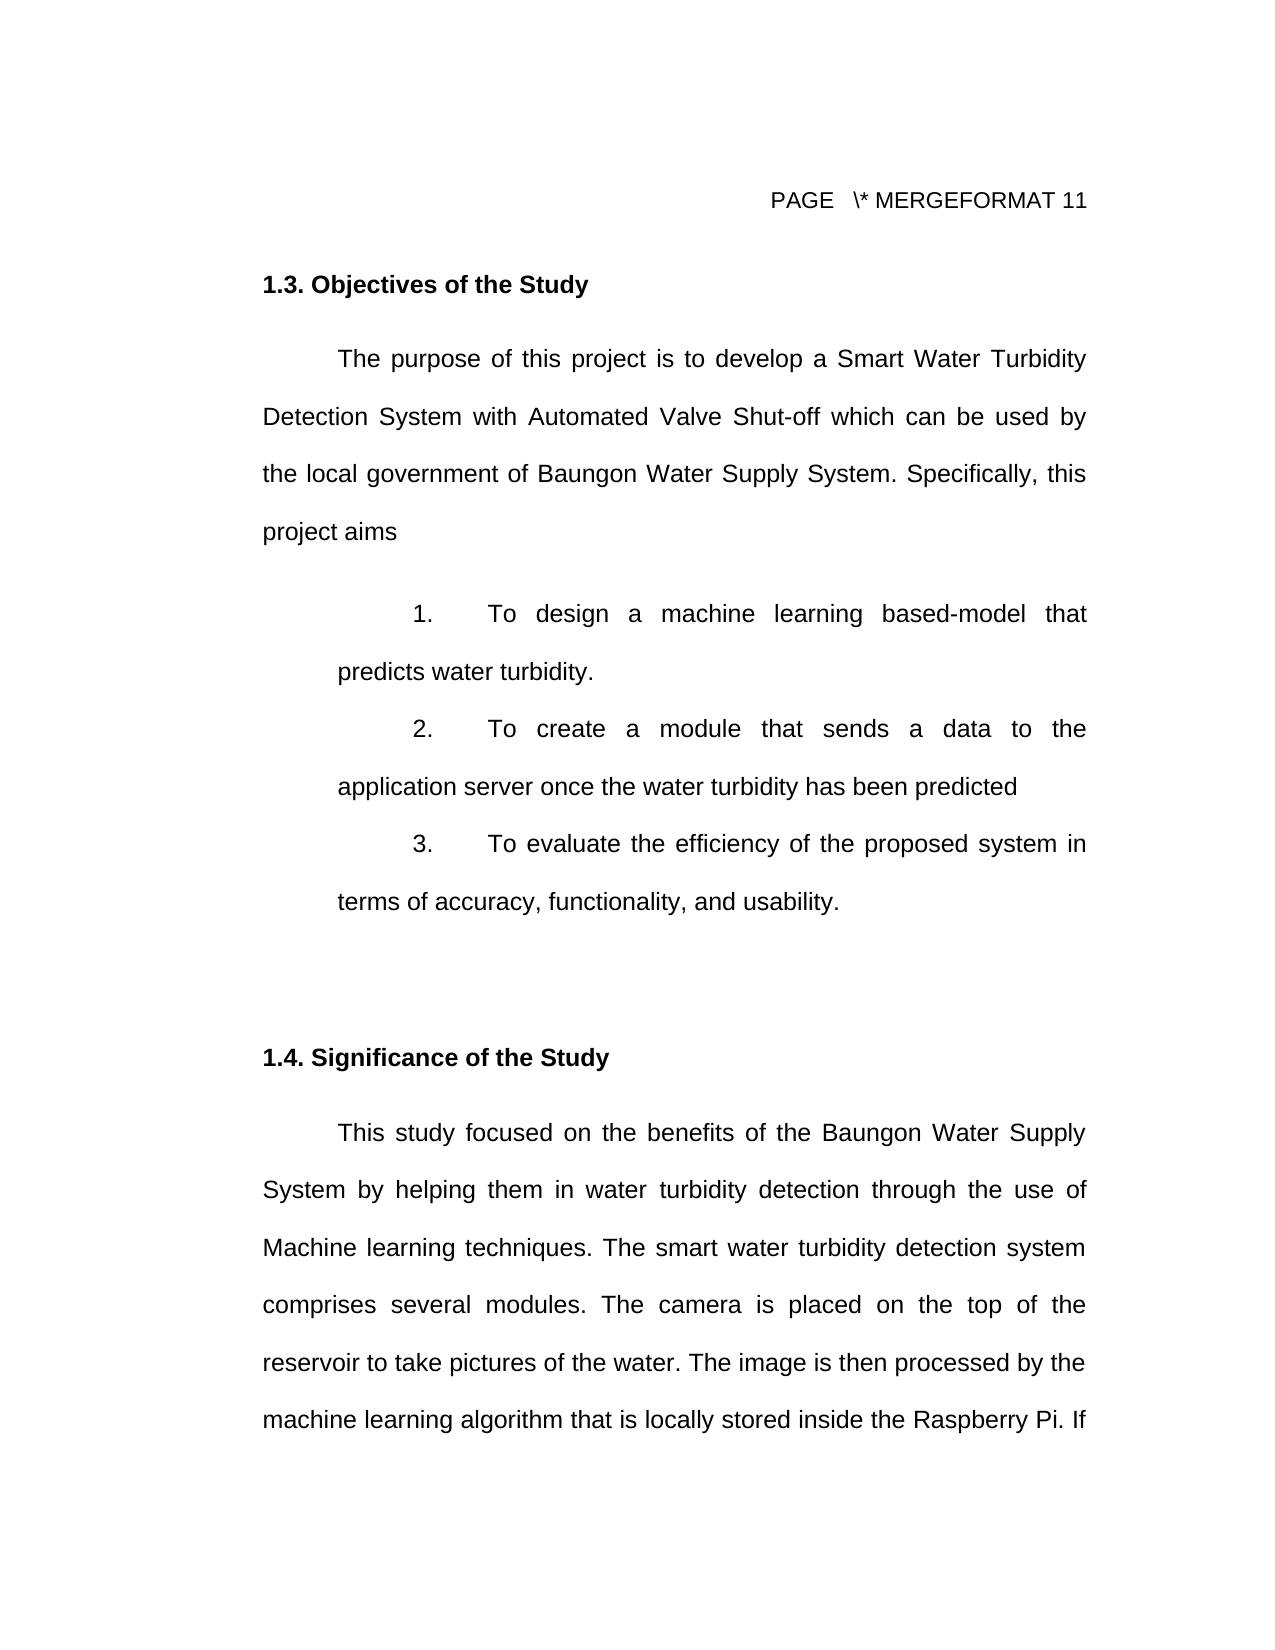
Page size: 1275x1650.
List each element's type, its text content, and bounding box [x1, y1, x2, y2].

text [262, 1117, 1087, 1434]
list To design a machine learning based-model that predicts water turbidity. [337, 599, 1087, 685]
text 1.4. Significance of the Study [262, 1043, 1087, 1072]
list To evaluate the efficiency of the proposed system in terms of accuracy, functionality, and usability. [337, 829, 1087, 915]
text 1.3. Objectives of the Study [262, 270, 1087, 299]
text The purpose of this project is to develop a Smart Water Turbidity Detection System with Automated Valve Shut-off which can be used by the local government of Baungon Water Supply System. Specifically, this project aims [262, 344, 1087, 545]
list To create a module that sends a data to the application server once the water turbidity has been predicted [337, 714, 1087, 800]
